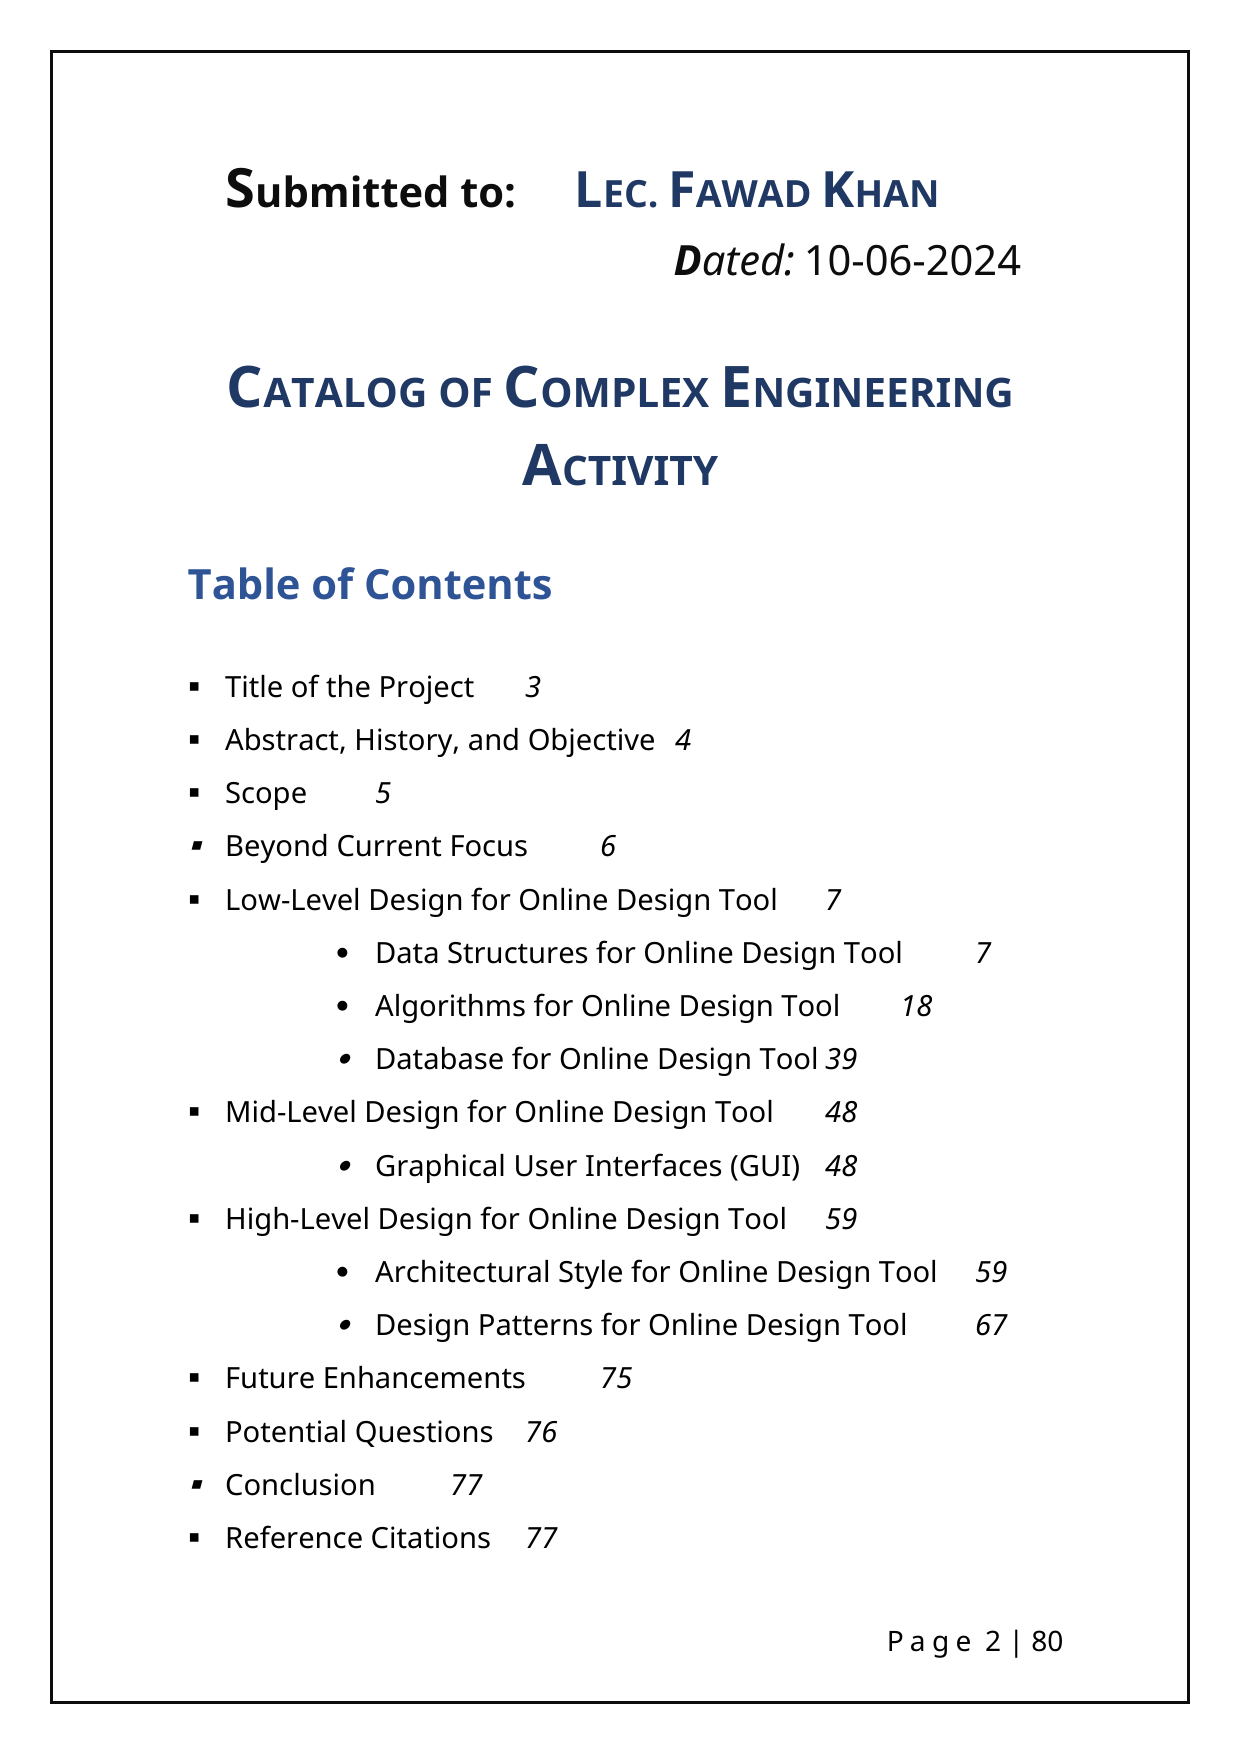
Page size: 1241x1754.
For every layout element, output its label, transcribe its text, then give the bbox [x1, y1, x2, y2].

list Potential Questions 76 [187, 1411, 1090, 1451]
list Beyond Current Focus 6 [187, 826, 1090, 865]
list Conclusion 77 [187, 1464, 1090, 1504]
list Design Patterns for Online Design Tool 67 [337, 1304, 1090, 1344]
list Future Enhancements 75 [187, 1358, 1090, 1397]
list Abstract, History, and Objective 4 [187, 719, 1090, 759]
list Scope 5 [187, 772, 1090, 812]
list Title of the Project 3 [187, 666, 1090, 706]
list Low-Level Design for Online Design Tool 7 [187, 879, 1090, 918]
list Algorithms for Online Design Tool 18 [337, 985, 1090, 1025]
list Graphical User Interfaces (GUI) 48 [337, 1145, 1090, 1184]
list Submitted to: LEC. FAWAD KHAN [225, 150, 1090, 224]
subtitle CATALOG OF COMPLEX ENGINEERING ACTIVITY [150, 346, 1090, 502]
list Reference Citations 77 [187, 1517, 1090, 1557]
list Dated: 10-06-2024 [225, 231, 1090, 288]
list Data Structures for Online Design Tool 7 [337, 932, 1090, 972]
list Database for Online Design Tool 39 [337, 1038, 1090, 1078]
list Mid-Level Design for Online Design Tool 48 [187, 1092, 1090, 1131]
list Architectural Style for Online Design Tool 59 [337, 1251, 1090, 1291]
subtitle Table of Contents [187, 555, 1090, 612]
list High-Level Design for Online Design Tool 59 [187, 1198, 1090, 1238]
